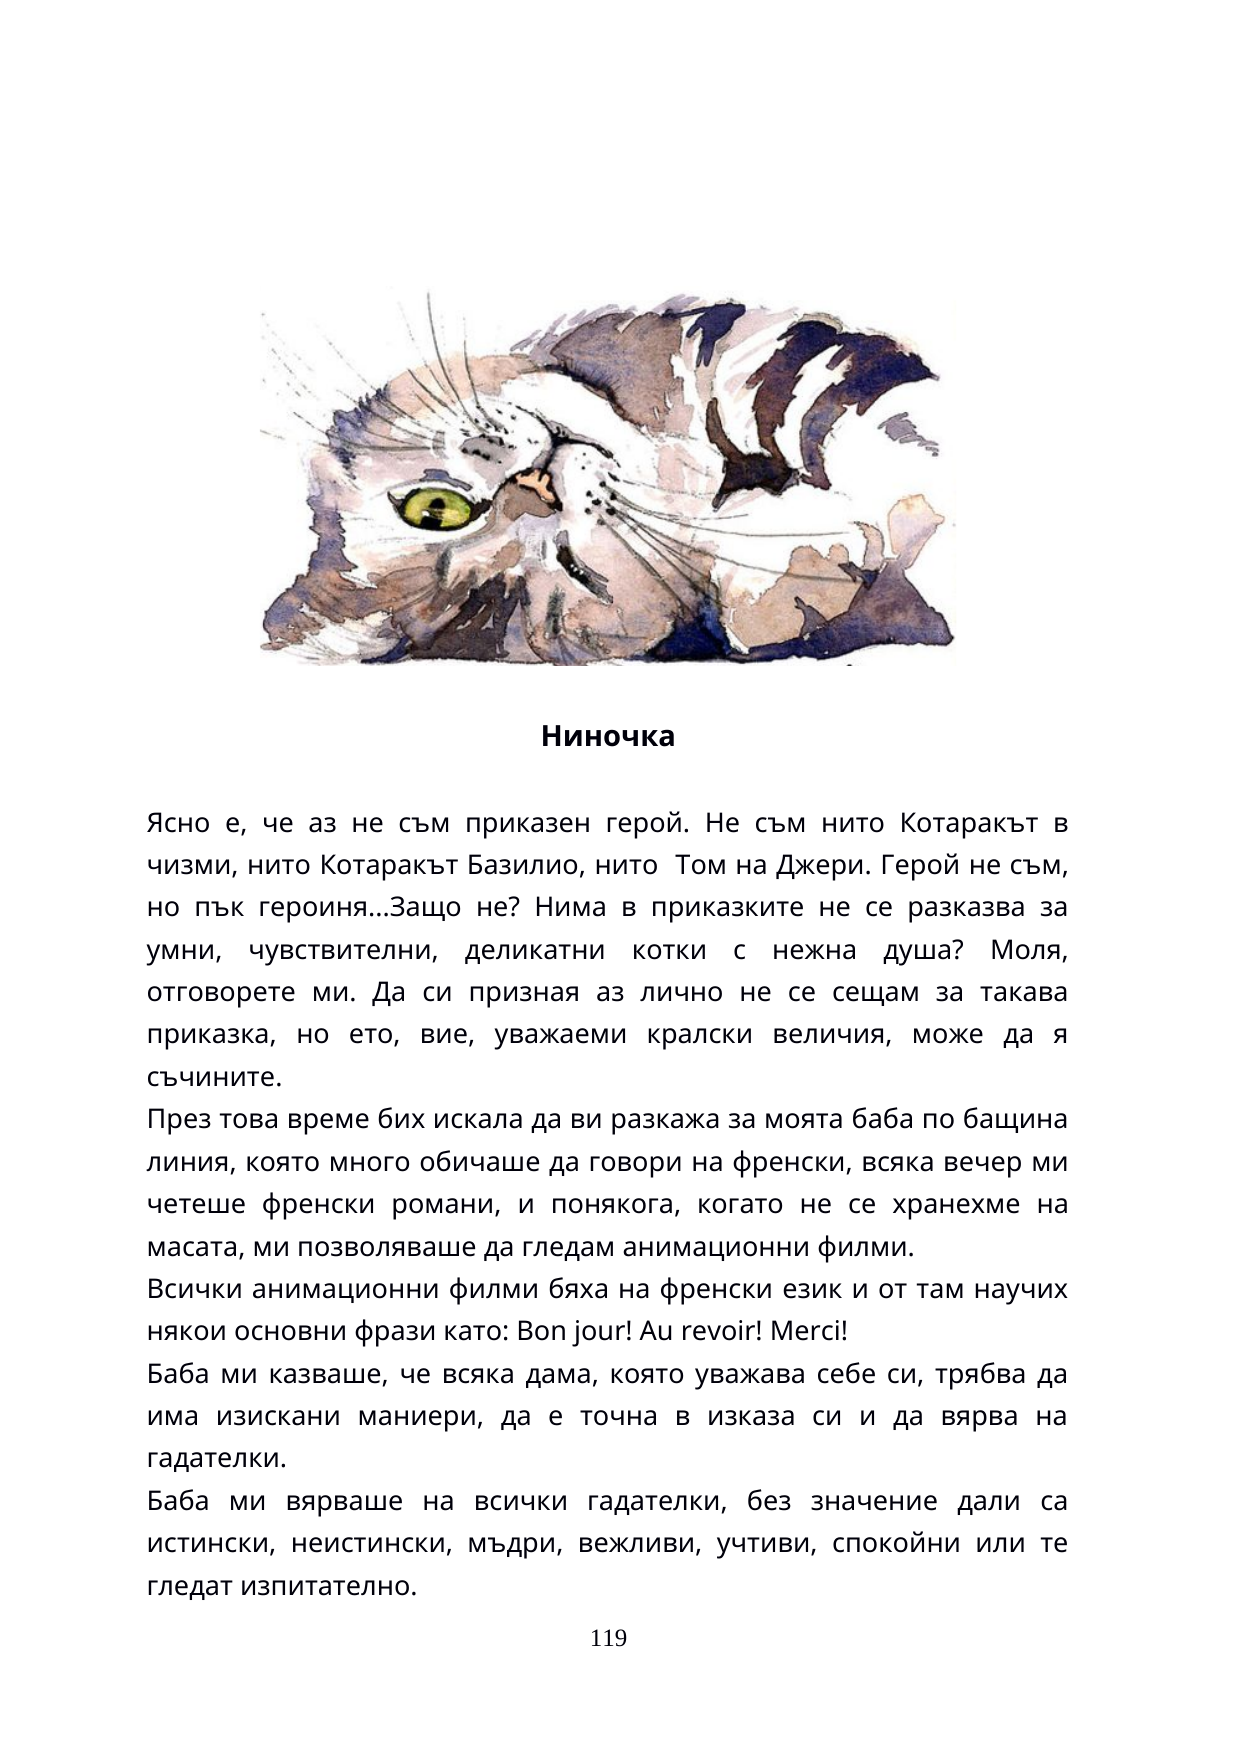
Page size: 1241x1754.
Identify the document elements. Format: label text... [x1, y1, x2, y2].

text Баба ми вярваше на всички гадателки, без значение дали са истински, неистински, мъдри, вежливи, учтиви, спокойни или те гледат изпитателно. [146, 1481, 1070, 1603]
text През това време бих искала да ви разкажа за моята баба по бащина линия, която много обичаше да говори на френски, всяка вечер ми четеше френски романи, и понякога, когато не се хранехме на масата, ми позволяваше да гледам анимационни филми. [146, 1100, 1070, 1264]
text Баба ми казваше, че всяка дама, която уважава себе си, трябва да има изискани маниери, да е точна в изказа си и да вярва на гадателки. [146, 1354, 1070, 1476]
text Ясно е, че аз не съм приказен герой. Не съм нито Котаракът в чизми, нито Котаракът Базилио, нито Том на Джери. Герой не съм, но пък героиня...Защо не? Нима в приказките не се разказва за умни, чувствителни, деликатни котки с нежна душа? Моля, отговорете ми. Да си призная аз лично не се сещам за такава приказка, но ето, вие, уважаеми кралски величия, може да я съчините. [146, 803, 1070, 1094]
picture [259, 286, 957, 666]
text Всички анимационни филми бяха на френски език и от там научих някои основни фрази като: Bon jour! Au revoir! Merci! [146, 1269, 1070, 1349]
text Ниночка [146, 715, 1070, 755]
